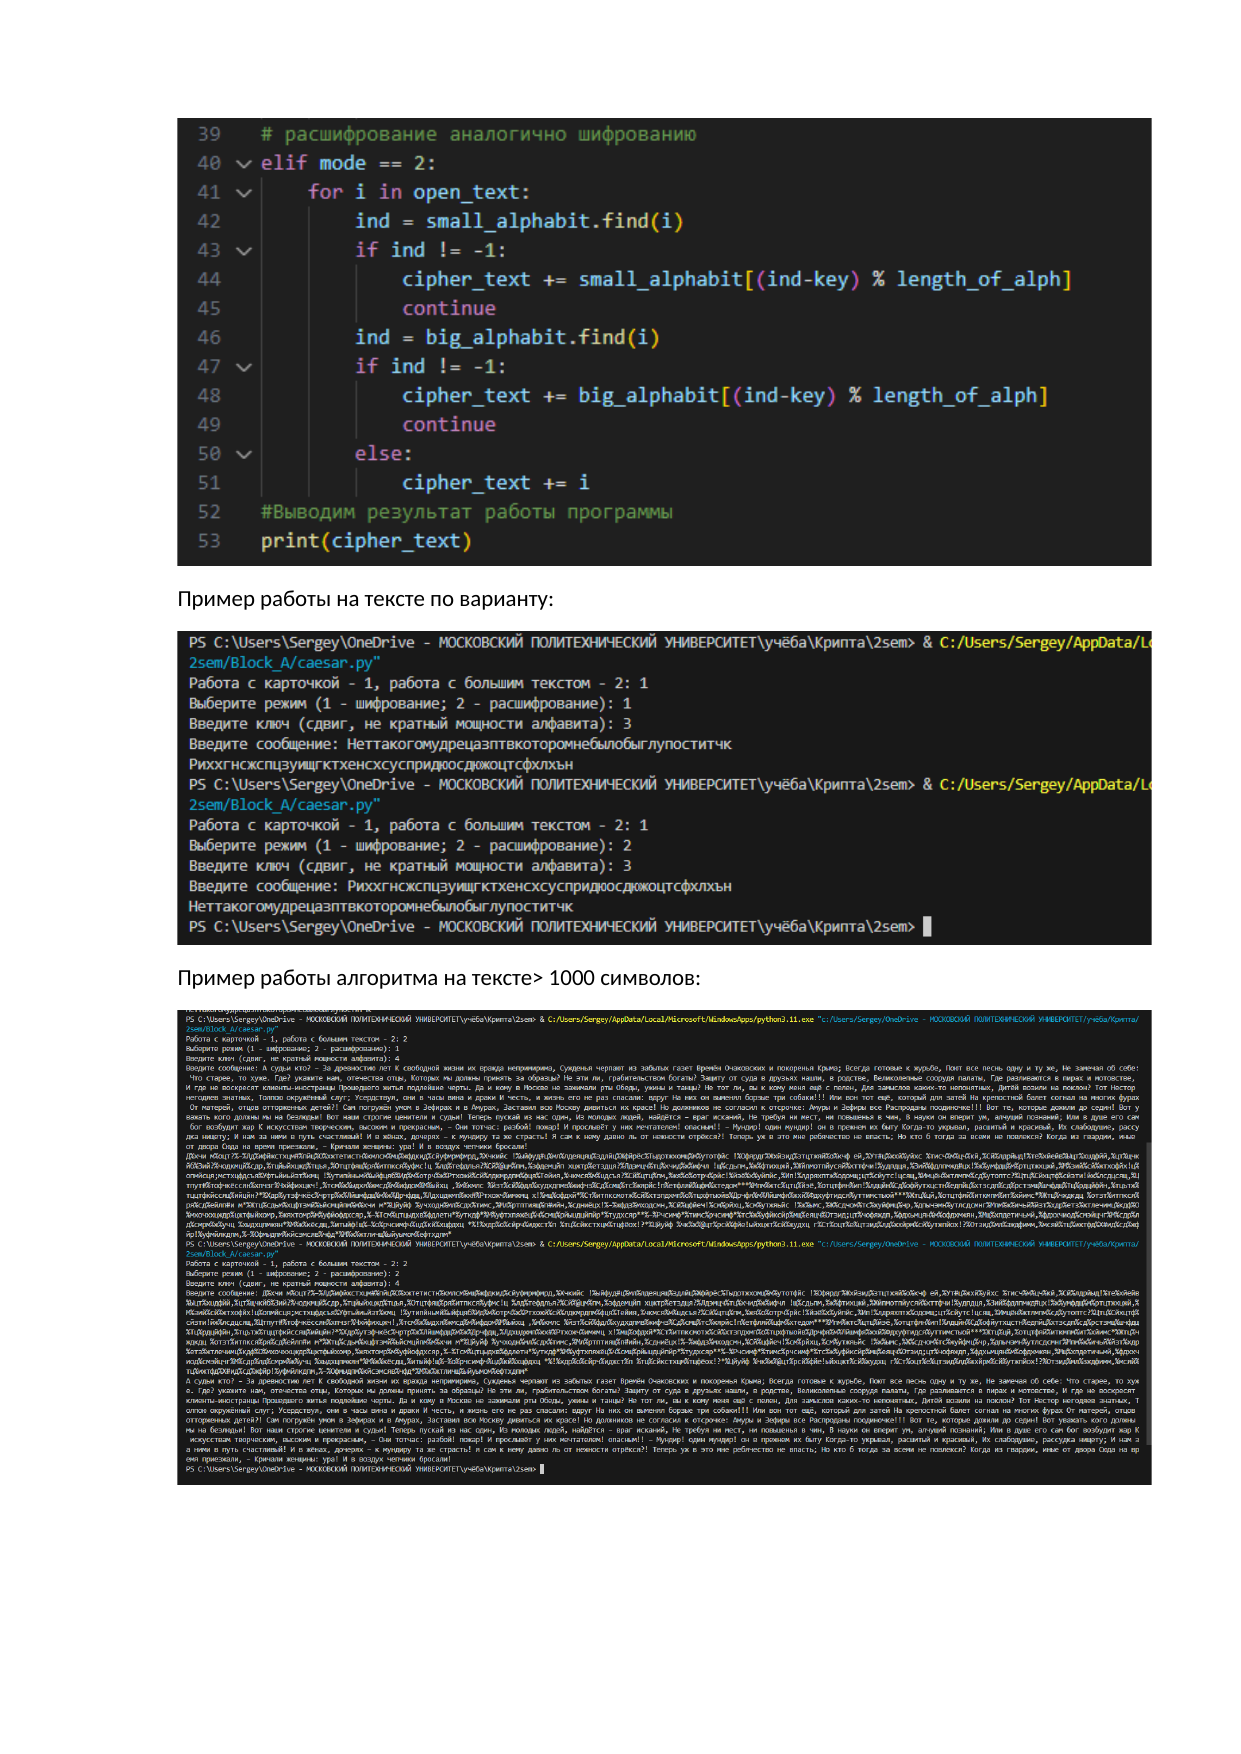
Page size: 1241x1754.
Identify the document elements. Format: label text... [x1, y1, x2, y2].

picture [177, 631, 1152, 945]
text Пример работы на тексте по варианту: [177, 584, 1152, 612]
text Пример работы алгоритма на тексте> 1000 символов: [177, 963, 1152, 992]
picture [177, 1010, 1152, 1485]
picture [177, 118, 1152, 566]
